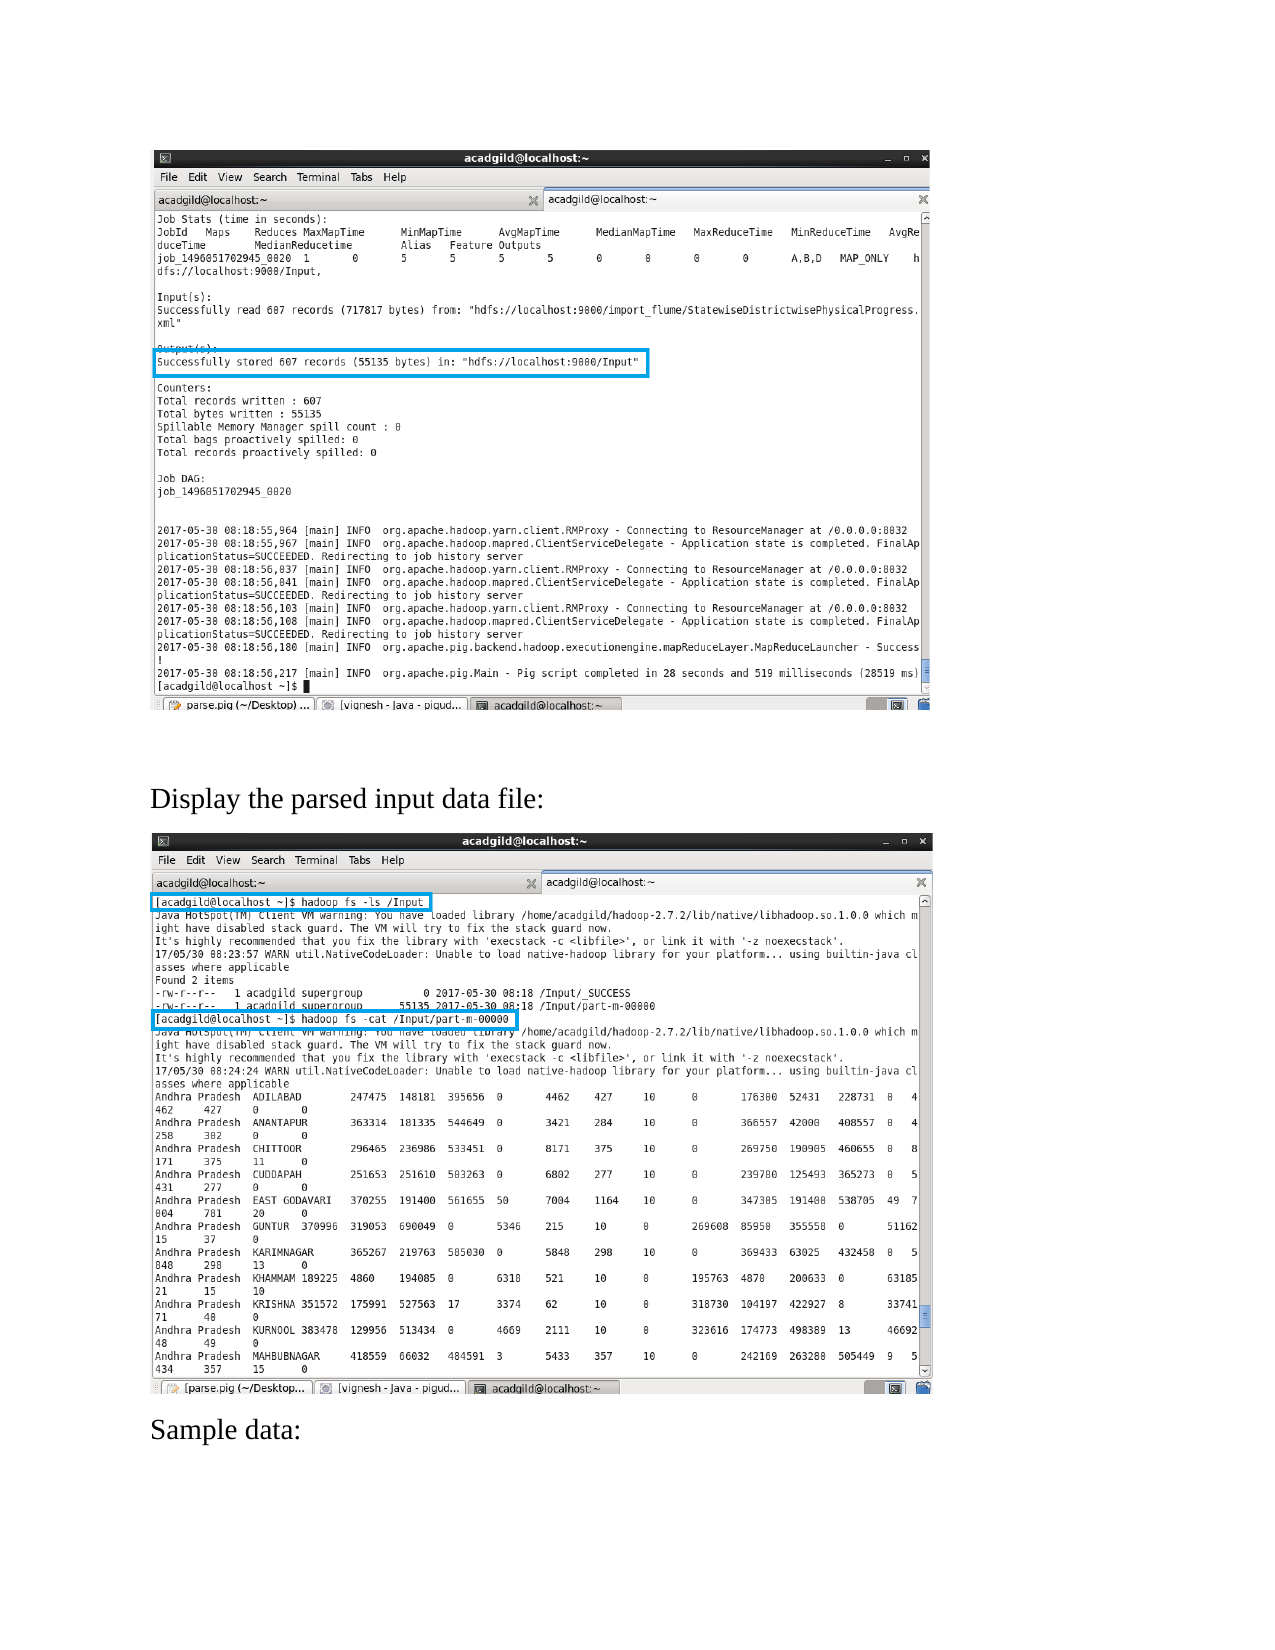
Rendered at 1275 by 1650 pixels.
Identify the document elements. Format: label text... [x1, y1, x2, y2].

picture [153, 897, 428, 907]
text Sample data: [150, 1412, 1125, 1446]
picture [156, 1014, 514, 1026]
picture [150, 150, 930, 710]
picture [150, 833, 933, 1394]
text Display the parsed input data file: [150, 781, 1125, 814]
